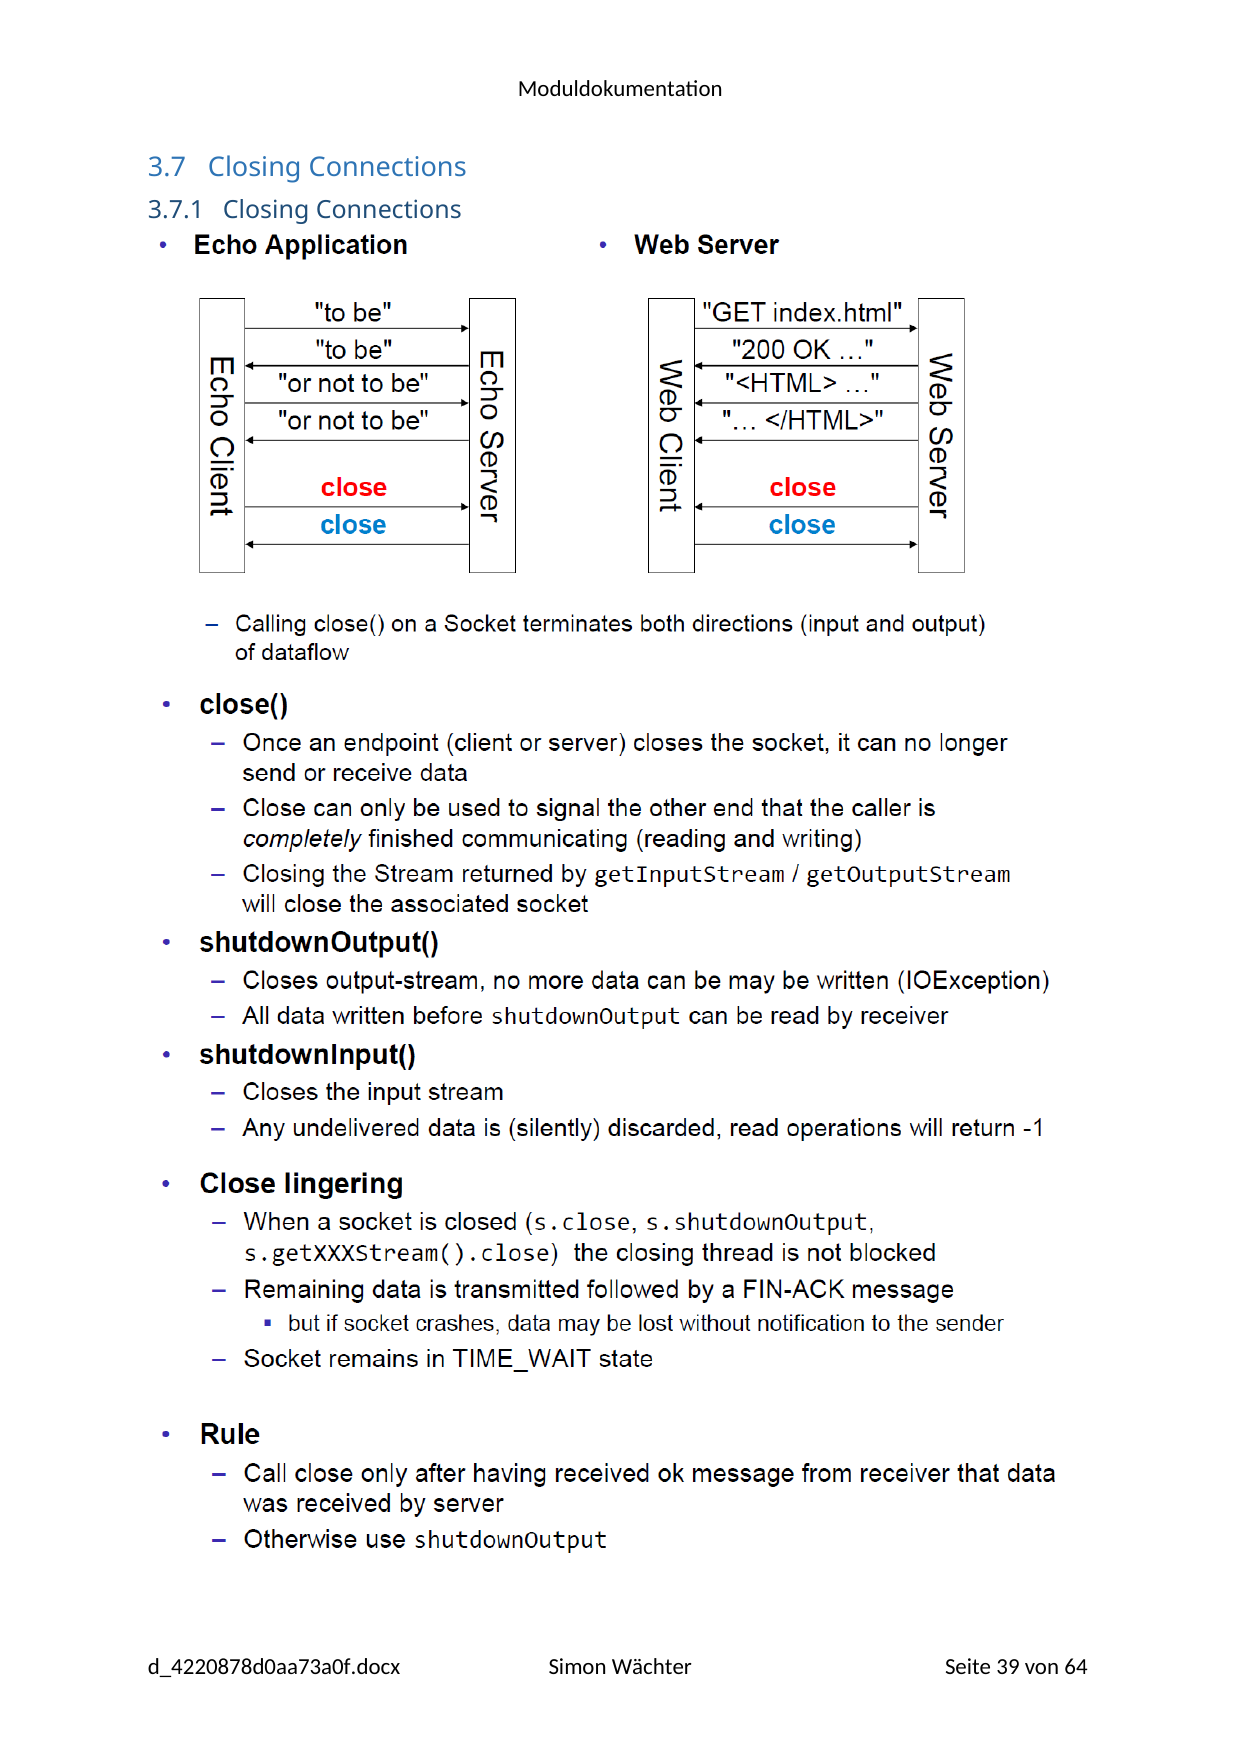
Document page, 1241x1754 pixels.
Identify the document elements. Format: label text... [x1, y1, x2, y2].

subtitle Closing Connections [148, 148, 1093, 184]
subtitle Closing Connections [148, 192, 1093, 226]
picture [147, 1167, 1065, 1554]
picture [147, 228, 992, 670]
picture [147, 688, 1059, 1149]
